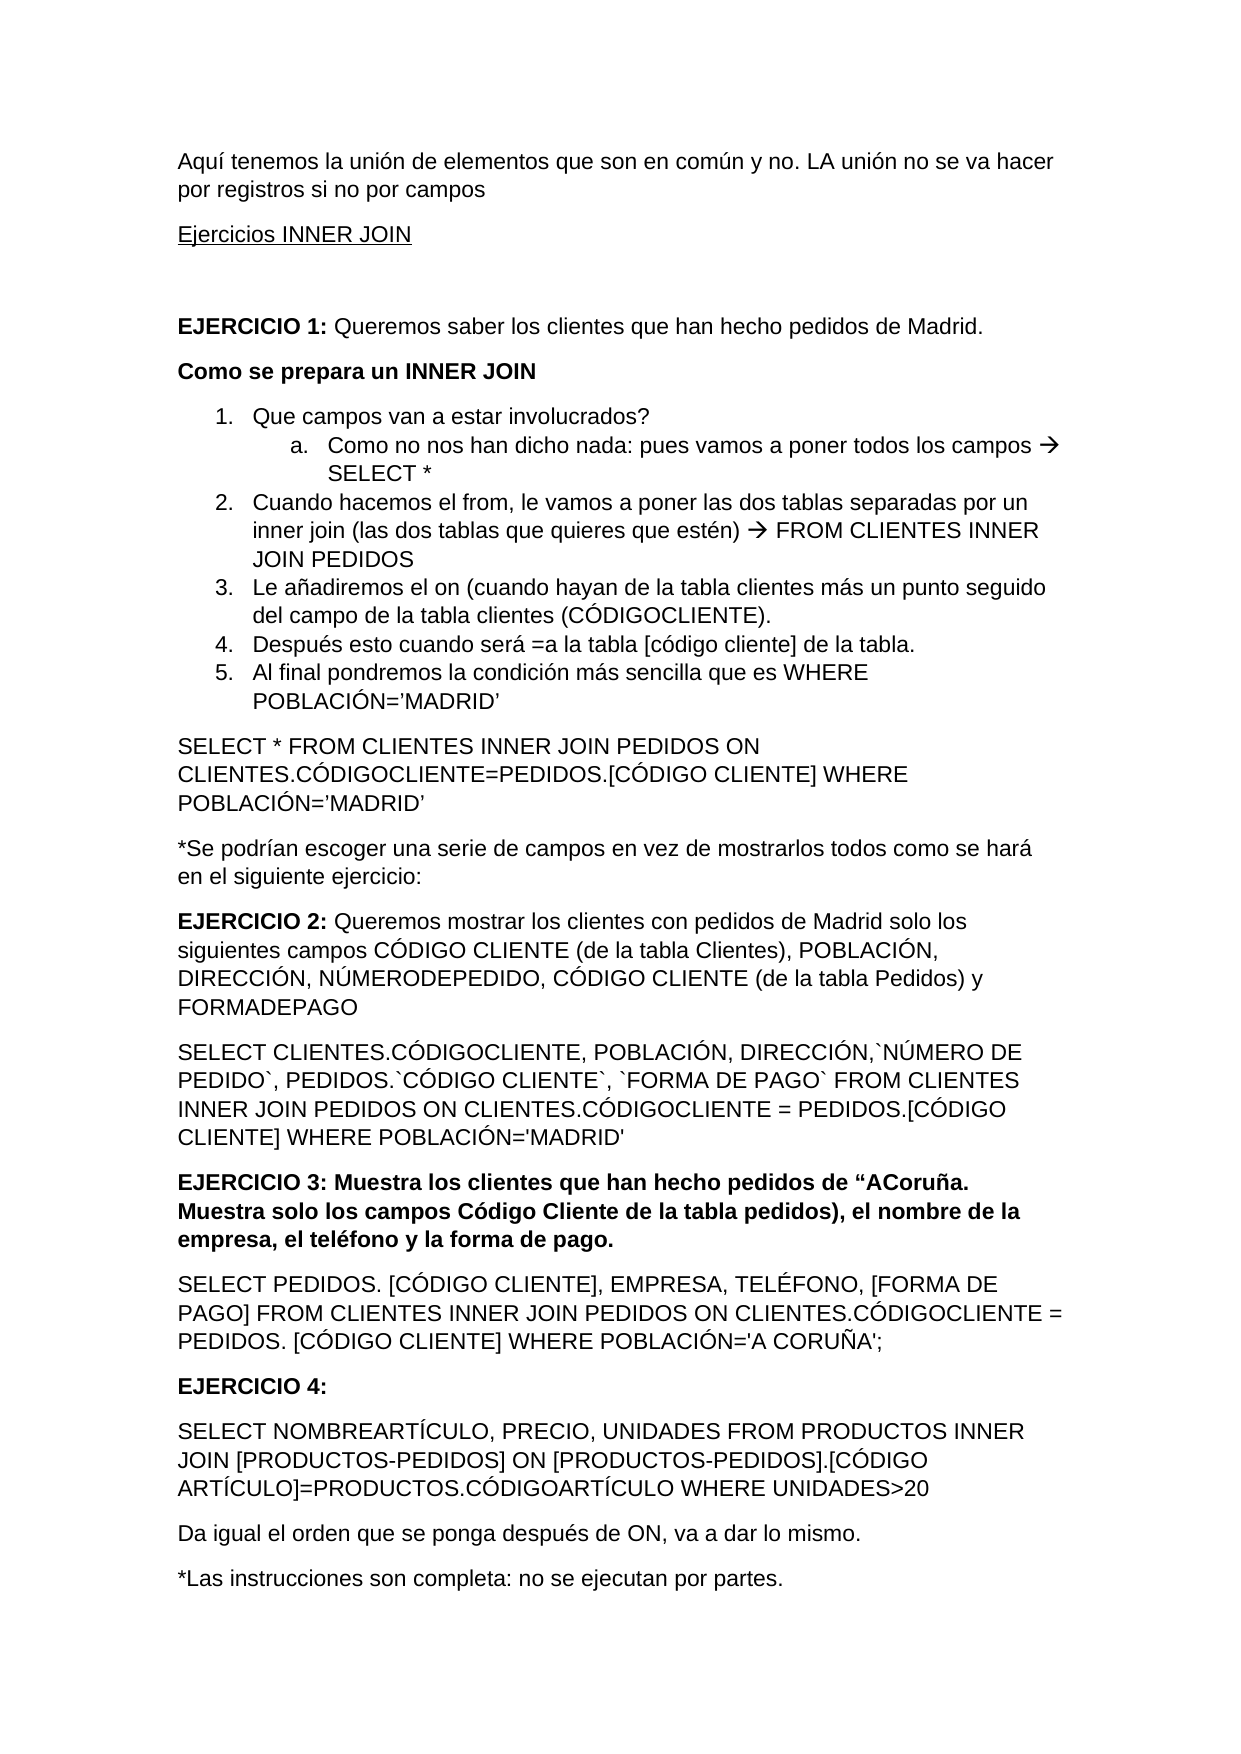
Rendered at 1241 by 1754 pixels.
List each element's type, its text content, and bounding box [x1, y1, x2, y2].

text SELECT * FROM CLIENTES INNER JOIN PEDIDOS ON CLIENTES.CÓDIGOCLIENTE=PEDIDOS.[CÓDIGO CLIENTE] WHERE POBLACIÓN=’MADRID’ [177, 733, 1063, 816]
list Al final pondremos la condición más sencilla que es WHERE POBLACIÓN=’MADRID’ [215, 659, 1063, 714]
text EJERCICIO 1: Queremos saber los clientes que han hecho pedidos de Madrid. [177, 313, 1063, 339]
text Como se prepara un INNER JOIN [177, 358, 1063, 384]
text EJERCICIO 3: Muestra los clientes que han hecho pedidos de “ACoruña. Muestra solo los campos Código Cliente de la tabla pedidos), el nombre de la empresa, el teléfono y la forma de pago. [177, 1169, 1063, 1252]
text Ejercicios INNER JOIN [177, 221, 1063, 247]
list Como no nos han dicho nada: pues vamos a poner todos los campos [290, 432, 1063, 458]
list Le añadiremos el on (cuando hayan de la tabla clientes más un punto seguido del campo de la tabla clientes (CÓDIGOCLIENTE). [215, 574, 1063, 629]
text SELECT CLIENTES.CÓDIGOCLIENTE, POBLACIÓN, DIRECCIÓN,`NÚMERO DE PEDIDO`, PEDIDOS.`CÓDIGO CLIENTE`, `FORMA DE PAGO` FROM CLIENTES INNER JOIN PEDIDOS ON CLIENTES.CÓDIGOCLIENTE = PEDIDOS.[CÓDIGO CLIENTE] WHERE POBLACIÓN='MADRID' [177, 1039, 1063, 1150]
text Da igual el orden que se ponga después de ON, va a dar lo mismo. [177, 1520, 1063, 1547]
text EJERCICIO 4: [177, 1373, 1063, 1399]
text *Las instrucciones son completa: no se ejecutan por partes. [177, 1565, 1063, 1592]
list Cuando hacemos el from, le vamos a poner las dos tablas separadas por un inner join (las dos tablas que quieres que estén) FROM CLIENTES INNER JOIN PEDIDOS [215, 489, 1063, 572]
list Después esto cuando será =a la tabla [código cliente] de la tabla. [215, 631, 1063, 657]
text *Se podrían escoger una serie de campos en vez de mostrarlos todos como se hará en el siguiente ejercicio: [177, 835, 1063, 889]
text SELECT NOMBREARTÍCULO, PRECIO, UNIDADES FROM PRODUCTOS INNER JOIN [PRODUCTOS-PEDIDOS] ON [PRODUCTOS-PEDIDOS].[CÓDIGO ARTÍCULO]=PRODUCTOS.CÓDIGOARTÍCULO WHERE UNIDADES>20 [177, 1418, 1063, 1501]
text EJERCICIO 2: Queremos mostrar los clientes con pedidos de Madrid solo los siguientes campos CÓDIGO CLIENTE (de la tabla Clientes), POBLACIÓN, DIRECCIÓN, NÚMERODEPEDIDO, CÓDIGO CLIENTE (de la tabla Pedidos) y FORMADEPAGO [177, 908, 1063, 1020]
list SELECT * [327, 460, 1063, 487]
text SELECT PEDIDOS. [CÓDIGO CLIENTE], EMPRESA, TELÉFONO, [FORMA DE PAGO] FROM CLIENTES INNER JOIN PEDIDOS ON CLIENTES.CÓDIGOCLIENTE = PEDIDOS. [CÓDIGO CLIENTE] WHERE POBLACIÓN='A CORUÑA'; [177, 1271, 1063, 1354]
text Aquí tenemos la unión de elementos que son en común y no. LA unión no se va hacer por registros si no por campos [177, 148, 1063, 202]
list Que campos van a estar involucrados? [215, 403, 1063, 430]
